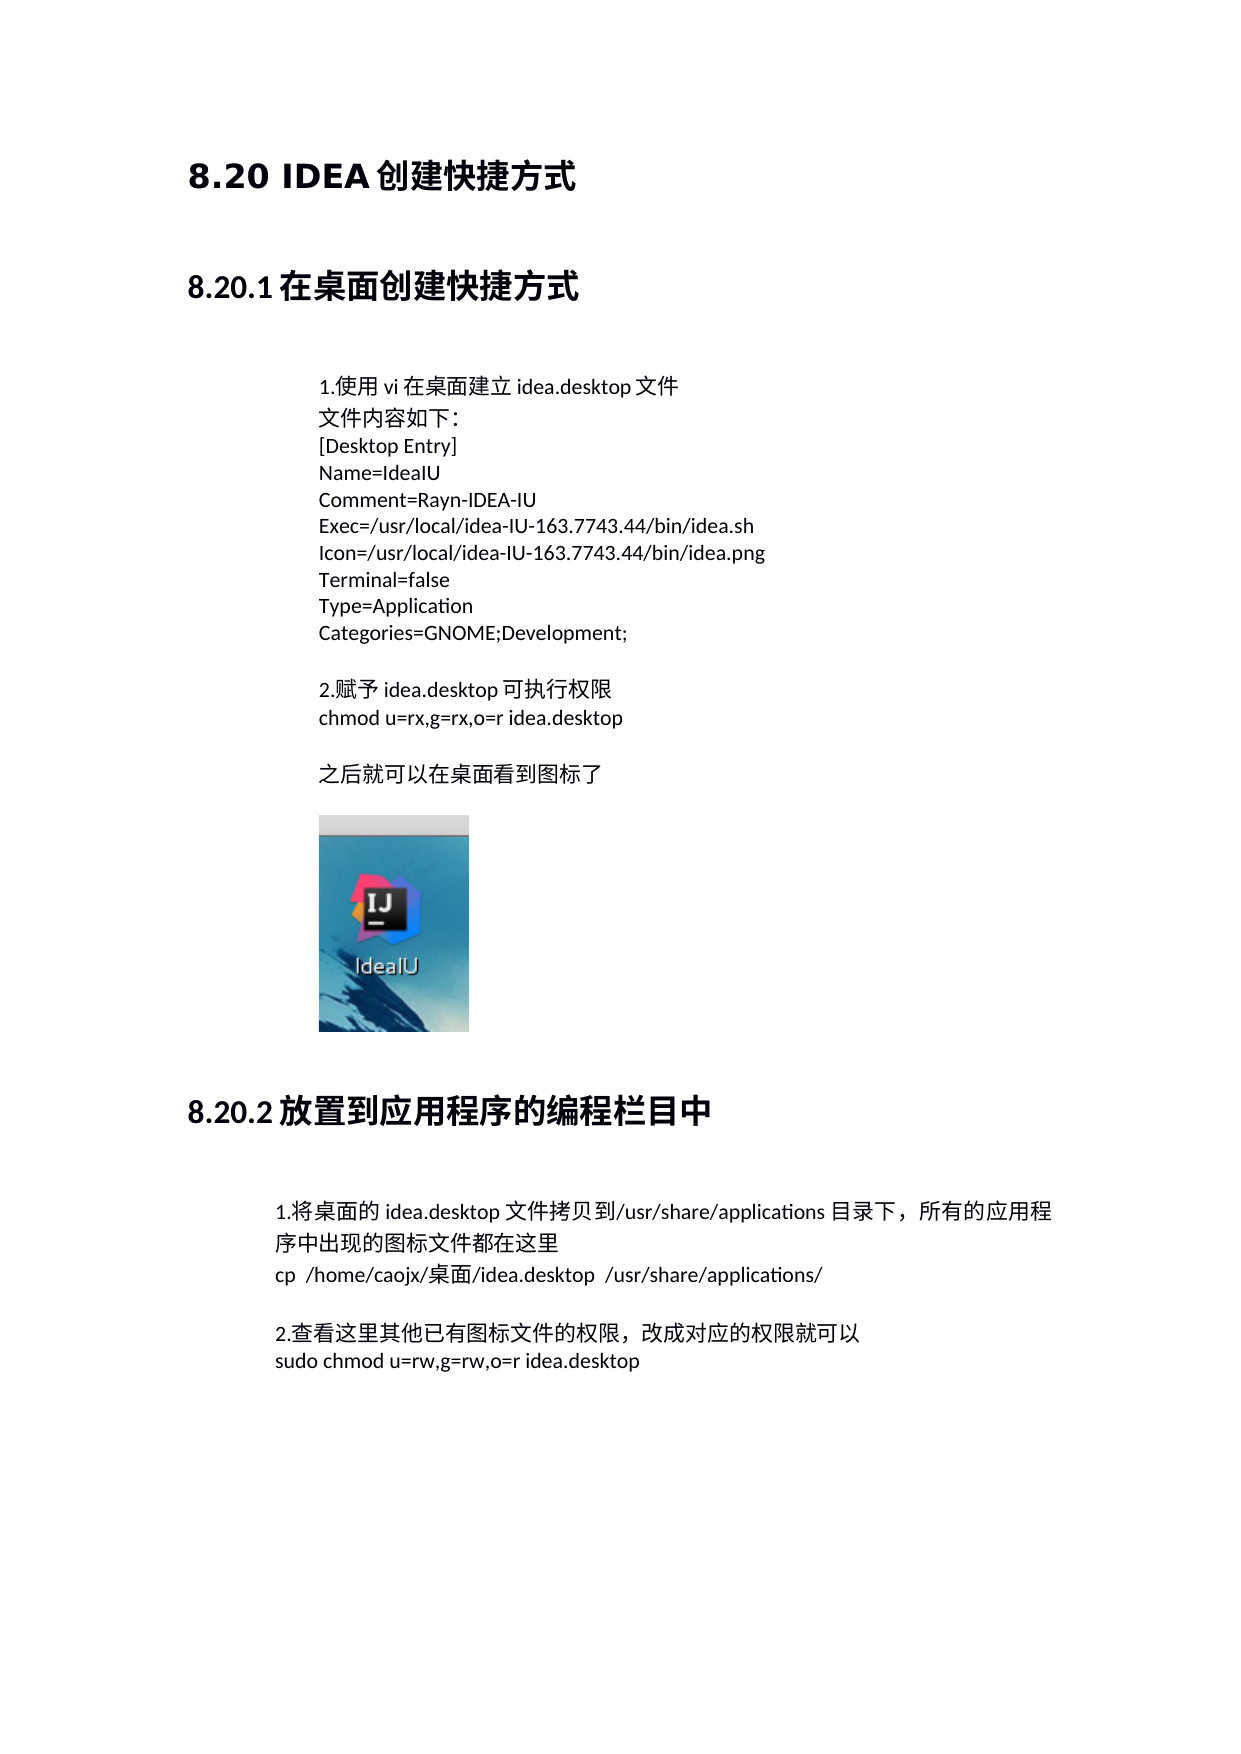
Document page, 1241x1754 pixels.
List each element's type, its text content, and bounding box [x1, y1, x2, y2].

list Terminal=false [275, 566, 1053, 592]
list cp /home/caojx/桌面/idea.desktop /usr/share/applications/ [231, 1257, 1053, 1289]
list 1.使用vi在桌面建立idea.desktop文件 [275, 369, 1053, 401]
list Exec=/usr/local/idea-IU-163.7743.44/bin/idea.sh [275, 512, 1053, 539]
list [Desktop Entry] [275, 432, 1053, 459]
list 2.赋予idea.desktop可执行权限 [319, 672, 1053, 704]
list Name=IdeaIU [275, 459, 1053, 486]
subtitle 8.20 IDEA创建快捷方式 [187, 150, 1053, 198]
list chmod u=rx,g=rx,o=r idea.desktop [275, 704, 1053, 731]
picture [318, 815, 469, 1032]
list 将桌面的idea.desktop文件拷贝到/usr/share/applications目录下，所有的应用程序中出现的图标文件都在这里 [275, 1194, 1053, 1257]
list 之后就可以在桌面看到图标了 [275, 757, 1053, 789]
list sudo chmod u=rw,g=rw,o=r idea.desktop [231, 1347, 1053, 1374]
text 8.20.1在桌面创建快捷方式 [187, 260, 1053, 308]
list Icon=/usr/local/idea-IU-163.7743.44/bin/idea.png [275, 539, 1053, 566]
list 文件内容如下： [275, 401, 1053, 432]
list Comment=Rayn-IDEA-IU [275, 486, 1053, 512]
list Type=Application [275, 592, 1053, 619]
text 8.20.2放置到应用程序的编程栏目中 [187, 1085, 1053, 1133]
list 查看这里其他已有图标文件的权限，改成对应的权限就可以 [275, 1316, 1053, 1347]
list Categories=GNOME;Development; [275, 619, 1053, 646]
